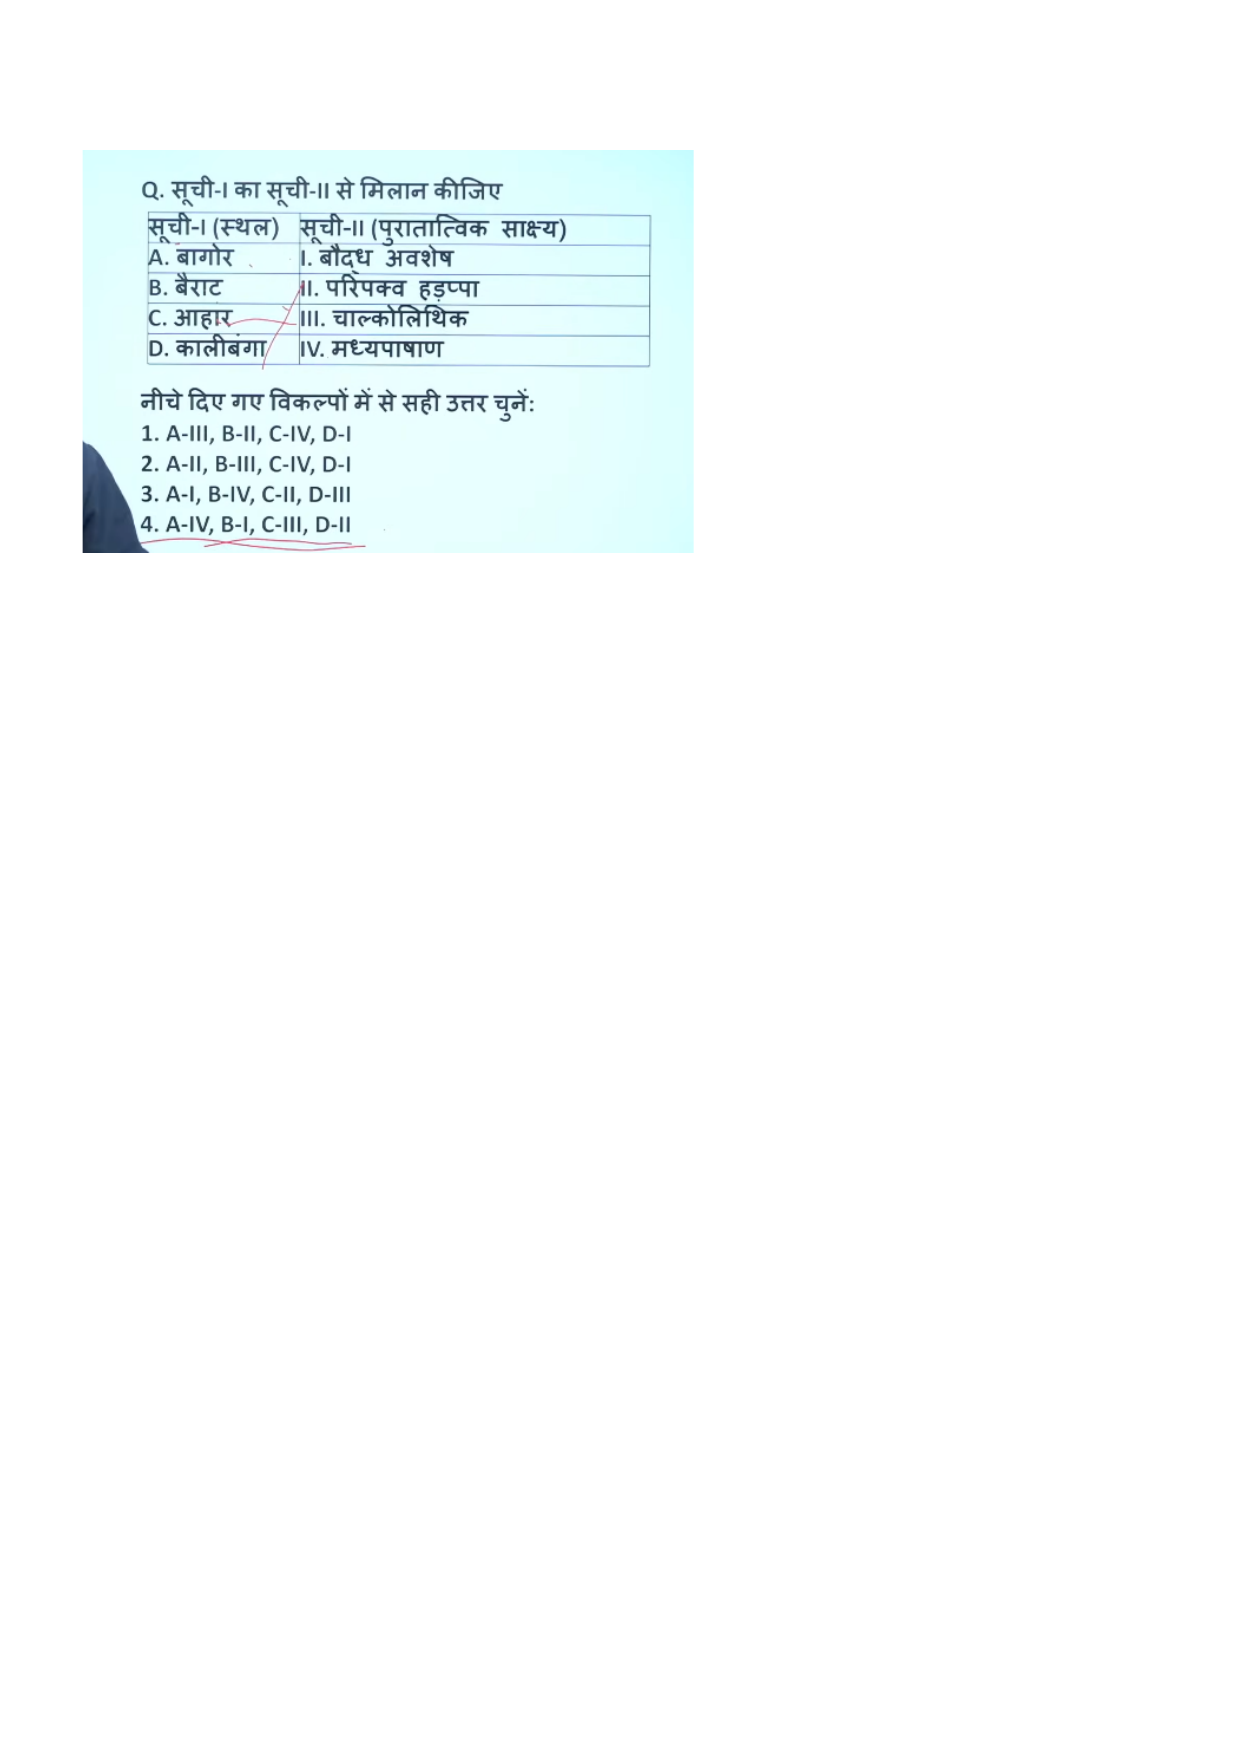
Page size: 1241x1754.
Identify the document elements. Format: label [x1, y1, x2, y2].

picture [82, 150, 694, 553]
